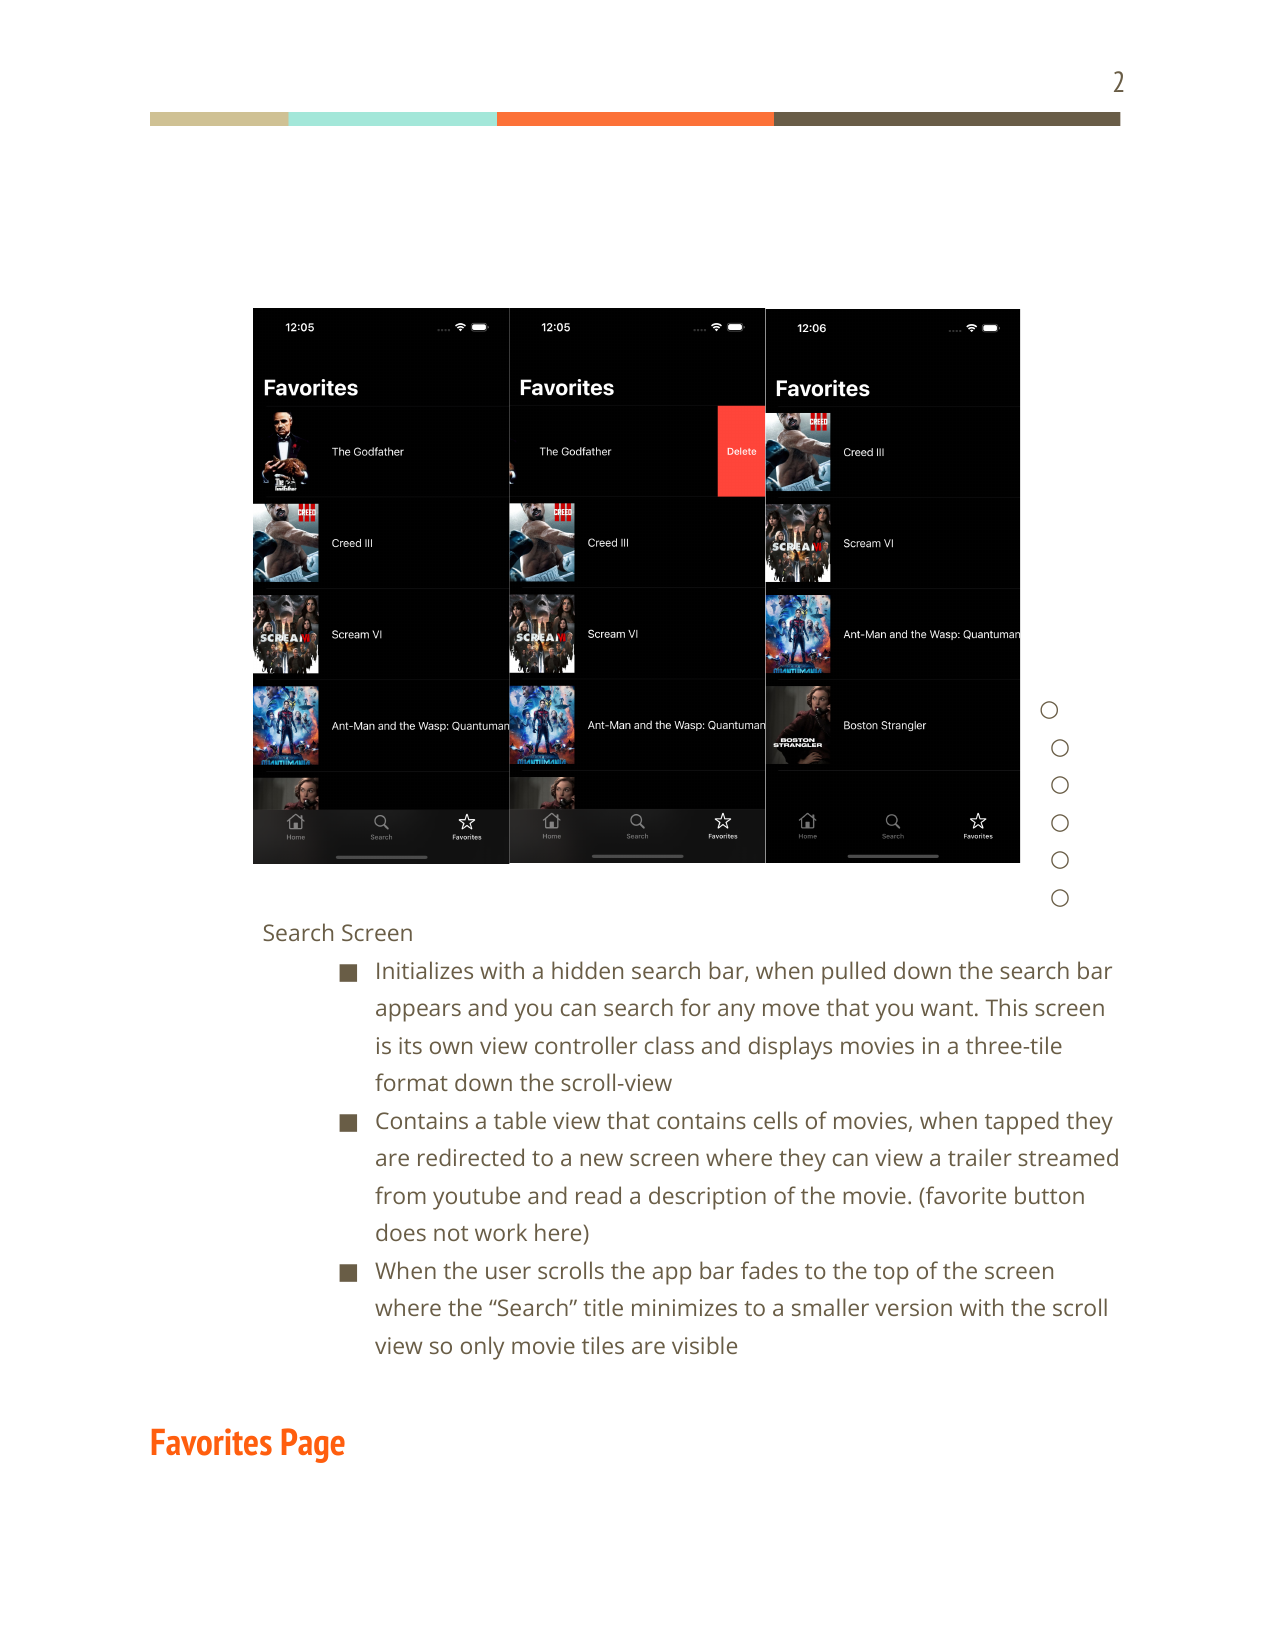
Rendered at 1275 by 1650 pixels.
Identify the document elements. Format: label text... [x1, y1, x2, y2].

list When the user scrolls the app bar fades to the top of the screen where the “Search” title minimizes to a smaller version with the scroll view so only movie tiles are visible [337, 1255, 1125, 1361]
list Initializes with a hidden search bar, when pulled down the search bar appears and you can search for any move that you want. This screen is its own view controller class and displays movies in a three-tile format down the scroll-view [337, 955, 1125, 1099]
list Search Screen [262, 692, 1125, 949]
list Contains a table view that contains cells of movies, when tapped they are redirected to a new screen where they can view a trailer streamed from youtube and read a description of the movie. (favorite button does not work here) [337, 1105, 1125, 1249]
subtitle Favorites Page [150, 1417, 1125, 1466]
picture [253, 308, 1021, 864]
picture [150, 112, 1121, 126]
